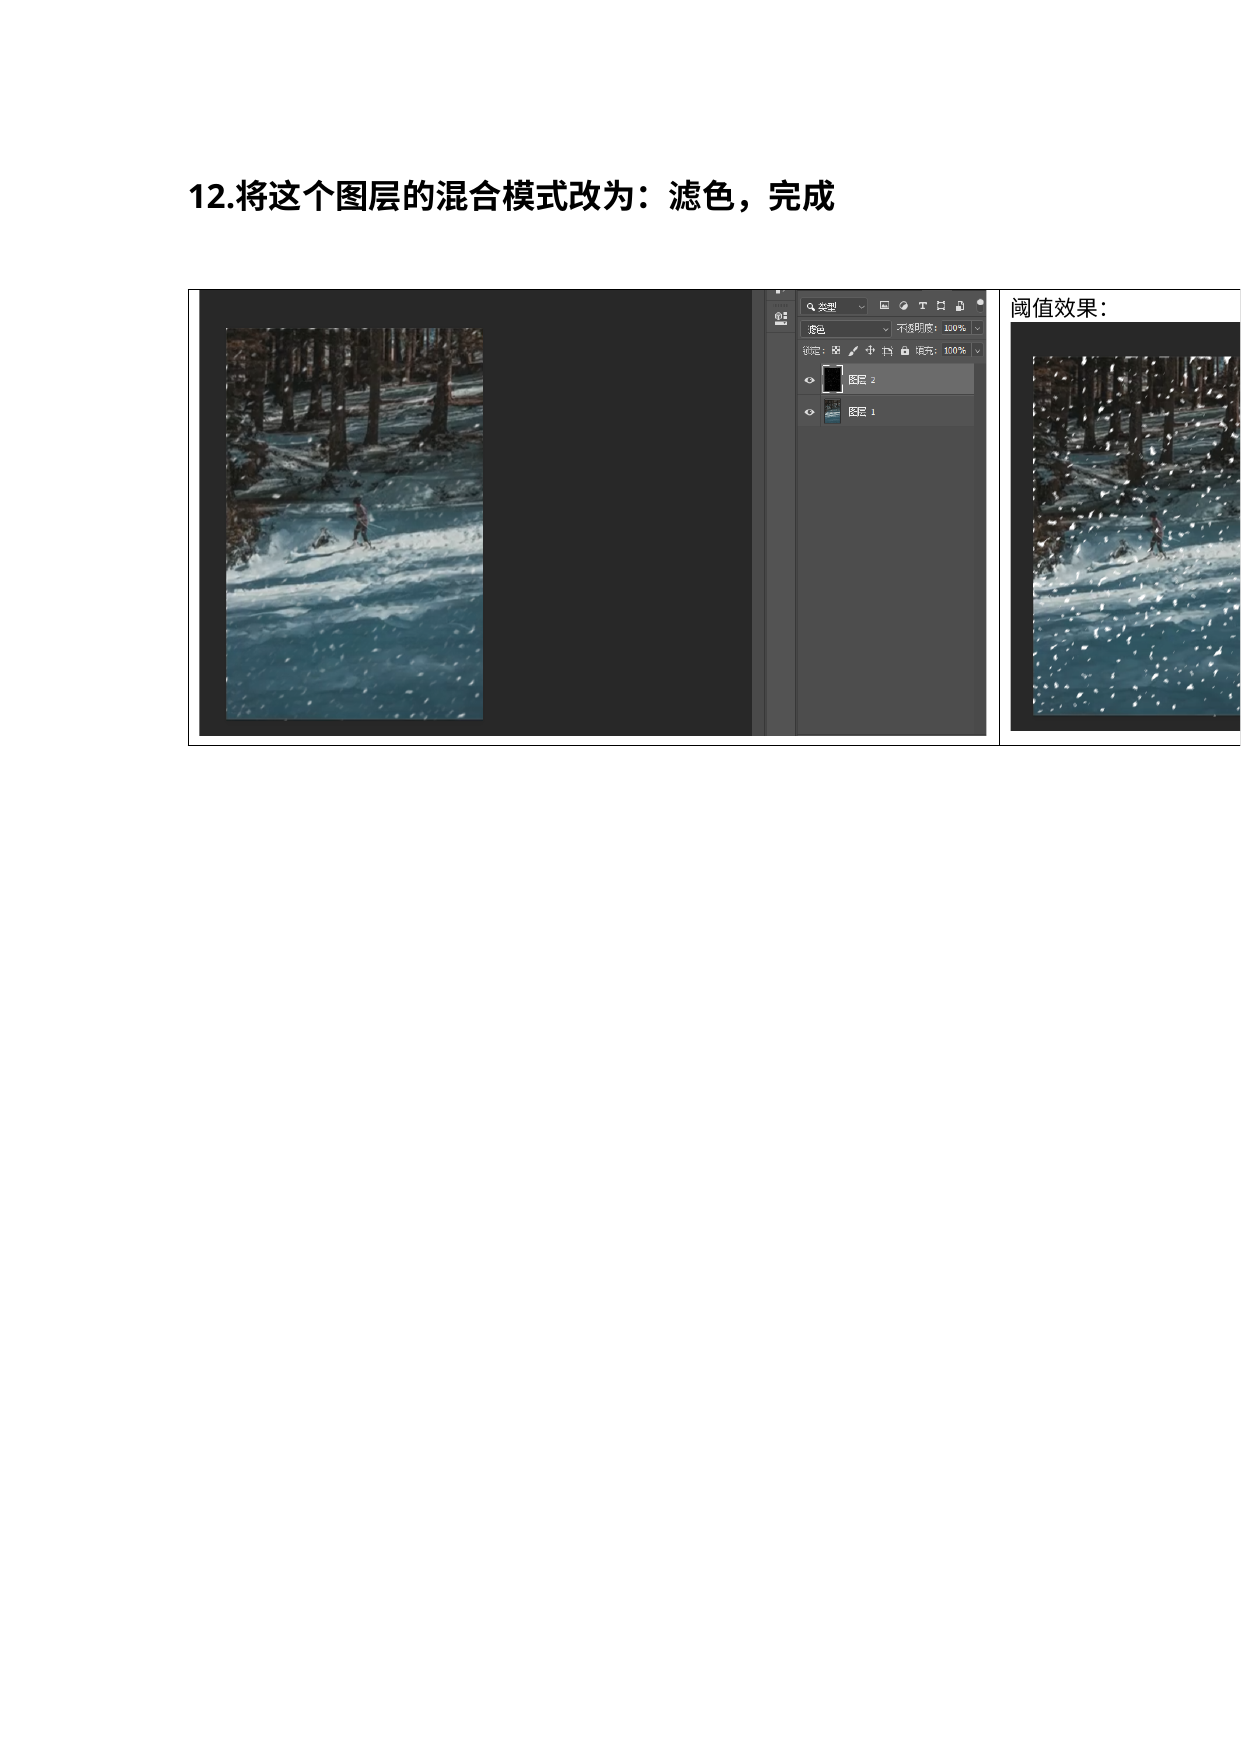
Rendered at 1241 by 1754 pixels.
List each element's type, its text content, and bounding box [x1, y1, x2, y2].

picture [1010, 322, 1241, 731]
picture [199, 290, 987, 736]
table_header 阈值效果： [1000, 290, 1240, 745]
table_header [189, 290, 999, 745]
subtitle 12.将这个图层的混合模式改为：滤色，完成 [187, 162, 1053, 227]
